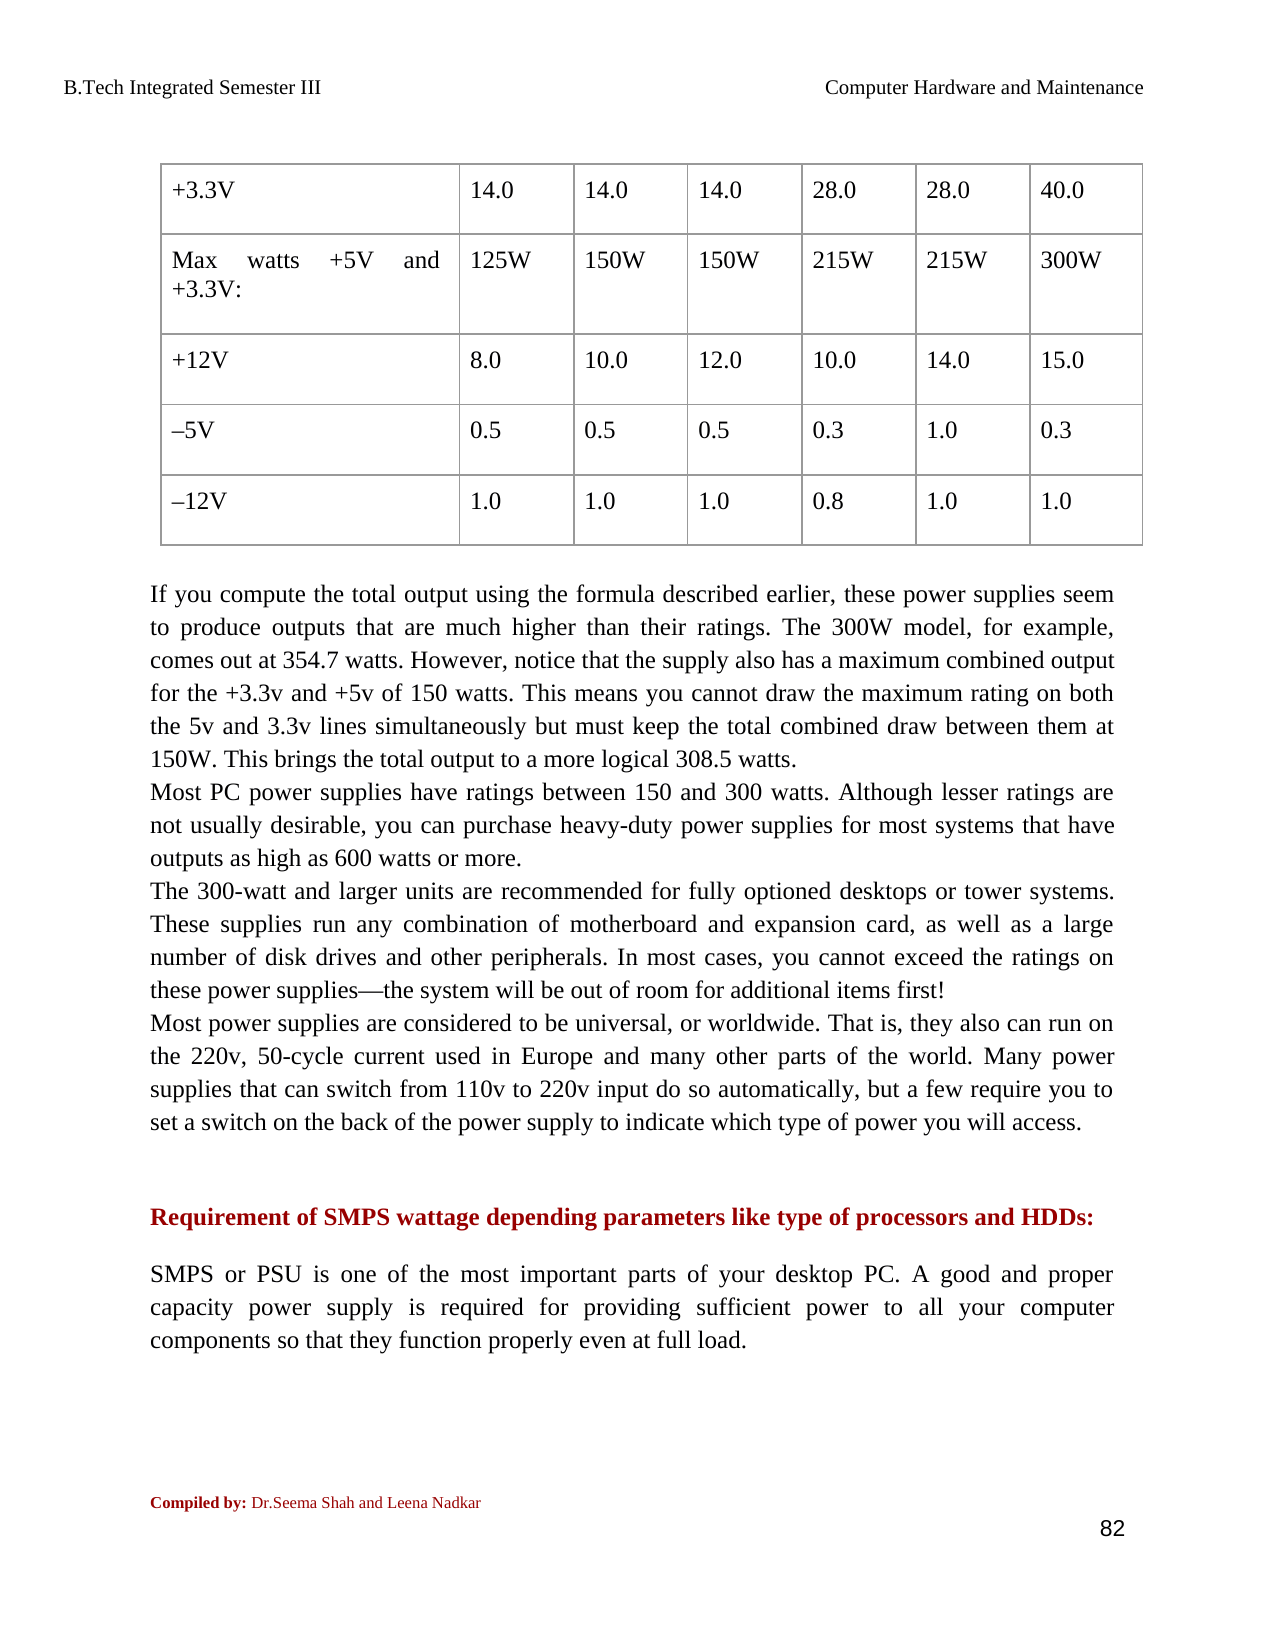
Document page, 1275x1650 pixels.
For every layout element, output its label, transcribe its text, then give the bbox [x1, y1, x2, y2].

table_cell 1.0 [917, 476, 1029, 544]
table_cell 12.0 [688, 335, 801, 404]
table_cell 0.3 [1031, 405, 1142, 474]
table_cell 28.0 [917, 165, 1029, 233]
table_cell 0.5 [688, 405, 801, 474]
text Requirement of SMPS wattage depending parameters like type of processors and HDDs: [150, 1202, 1116, 1231]
table_cell 150W [575, 235, 687, 333]
text Most PC power supplies have ratings between 150 and 300 watts. Although lesser ratings are not usually desirable, you can purchase heavy-duty power supplies for most systems that have outputs as high as 600 watts or more. [150, 777, 1116, 872]
table_cell 0.5 [575, 405, 687, 474]
table_cell 150W [688, 235, 801, 333]
table_cell Max watts +5V and +3.3V: [162, 235, 459, 333]
text SMPS or PSU is one of the most important parts of your desktop PC. A good and proper capacity power supply is required for providing sufficient power to all your computer components so that they function properly even at full load. [150, 1259, 1116, 1354]
table_cell 14.0 [688, 165, 801, 233]
text Most power supplies are considered to be universal, or worldwide. That is, they also can run on the 220v, 50-cycle current used in Europe and many other parts of the world. Many power supplies that can switch from 110v to 220v input do so automatically, but a few require you to set a switch on the back of the power supply to indicate which type of power you will access. [150, 1008, 1116, 1136]
table_cell 1.0 [1031, 476, 1142, 544]
table_cell 8.0 [460, 335, 573, 404]
table_cell 1.0 [460, 476, 573, 544]
table_cell 14.0 [917, 335, 1029, 404]
table_cell –5V [162, 405, 459, 474]
table_cell 40.0 [1031, 165, 1142, 233]
table_cell 0.5 [460, 405, 573, 474]
table_cell 1.0 [688, 476, 801, 544]
table_cell 28.0 [803, 165, 915, 233]
table_cell +12V [162, 335, 459, 404]
table_cell 0.3 [803, 405, 915, 474]
table_cell 10.0 [803, 335, 915, 404]
table_cell –12V [162, 476, 459, 544]
table_cell 14.0 [575, 165, 687, 233]
table_cell +3.3V [162, 165, 459, 233]
table_cell 15.0 [1031, 335, 1142, 404]
table_cell 125W [460, 235, 573, 333]
table_cell 215W [803, 235, 915, 333]
table_cell 1.0 [575, 476, 687, 544]
table_cell 14.0 [460, 165, 573, 233]
table_cell 1.0 [917, 405, 1029, 474]
text The 300-watt and larger units are recommended for fully optioned desktops or tower systems. These supplies run any combination of motherboard and expansion card, as well as a large number of disk drives and other peripherals. In most cases, you cannot exceed the ratings on these power supplies—the system will be out of room for additional items first! [150, 876, 1116, 1004]
text If you compute the total output using the formula described earlier, these power supplies seem to produce outputs that are much higher than their ratings. The 300W model, for example, comes out at 354.7 watts. However, notice that the supply also has a maximum combined output for the +3.3v and +5v of 150 watts. This means you cannot draw the maximum rating on both the 5v and 3.3v lines simultaneously but must keep the total combined draw between them at 150W. This brings the total output to a more logical 308.5 watts. [150, 579, 1116, 773]
table_cell 10.0 [575, 335, 687, 404]
table_cell 215W [917, 235, 1029, 333]
table_cell 0.8 [803, 476, 915, 544]
table_cell 300W [1031, 235, 1142, 333]
